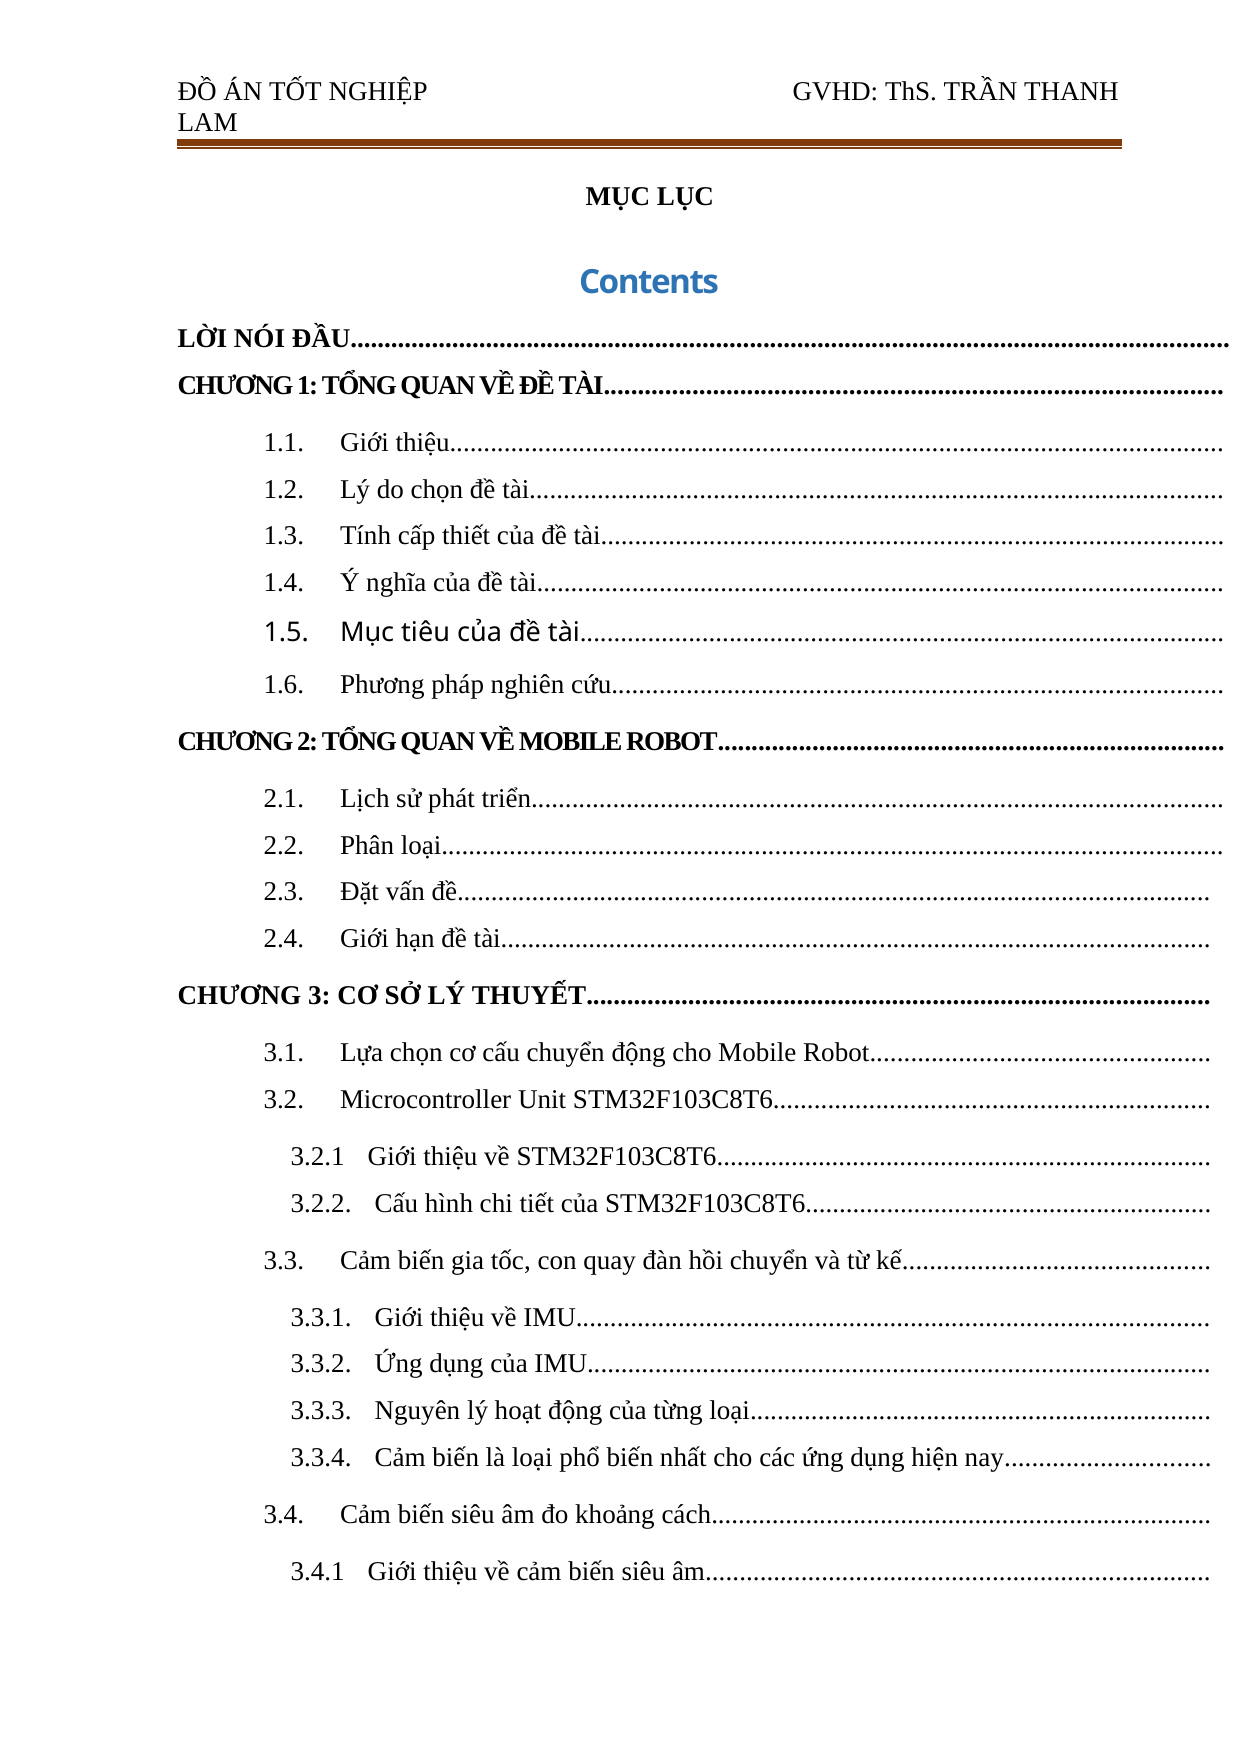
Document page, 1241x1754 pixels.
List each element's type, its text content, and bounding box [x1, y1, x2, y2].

text MỤC LỤC [177, 180, 1122, 211]
